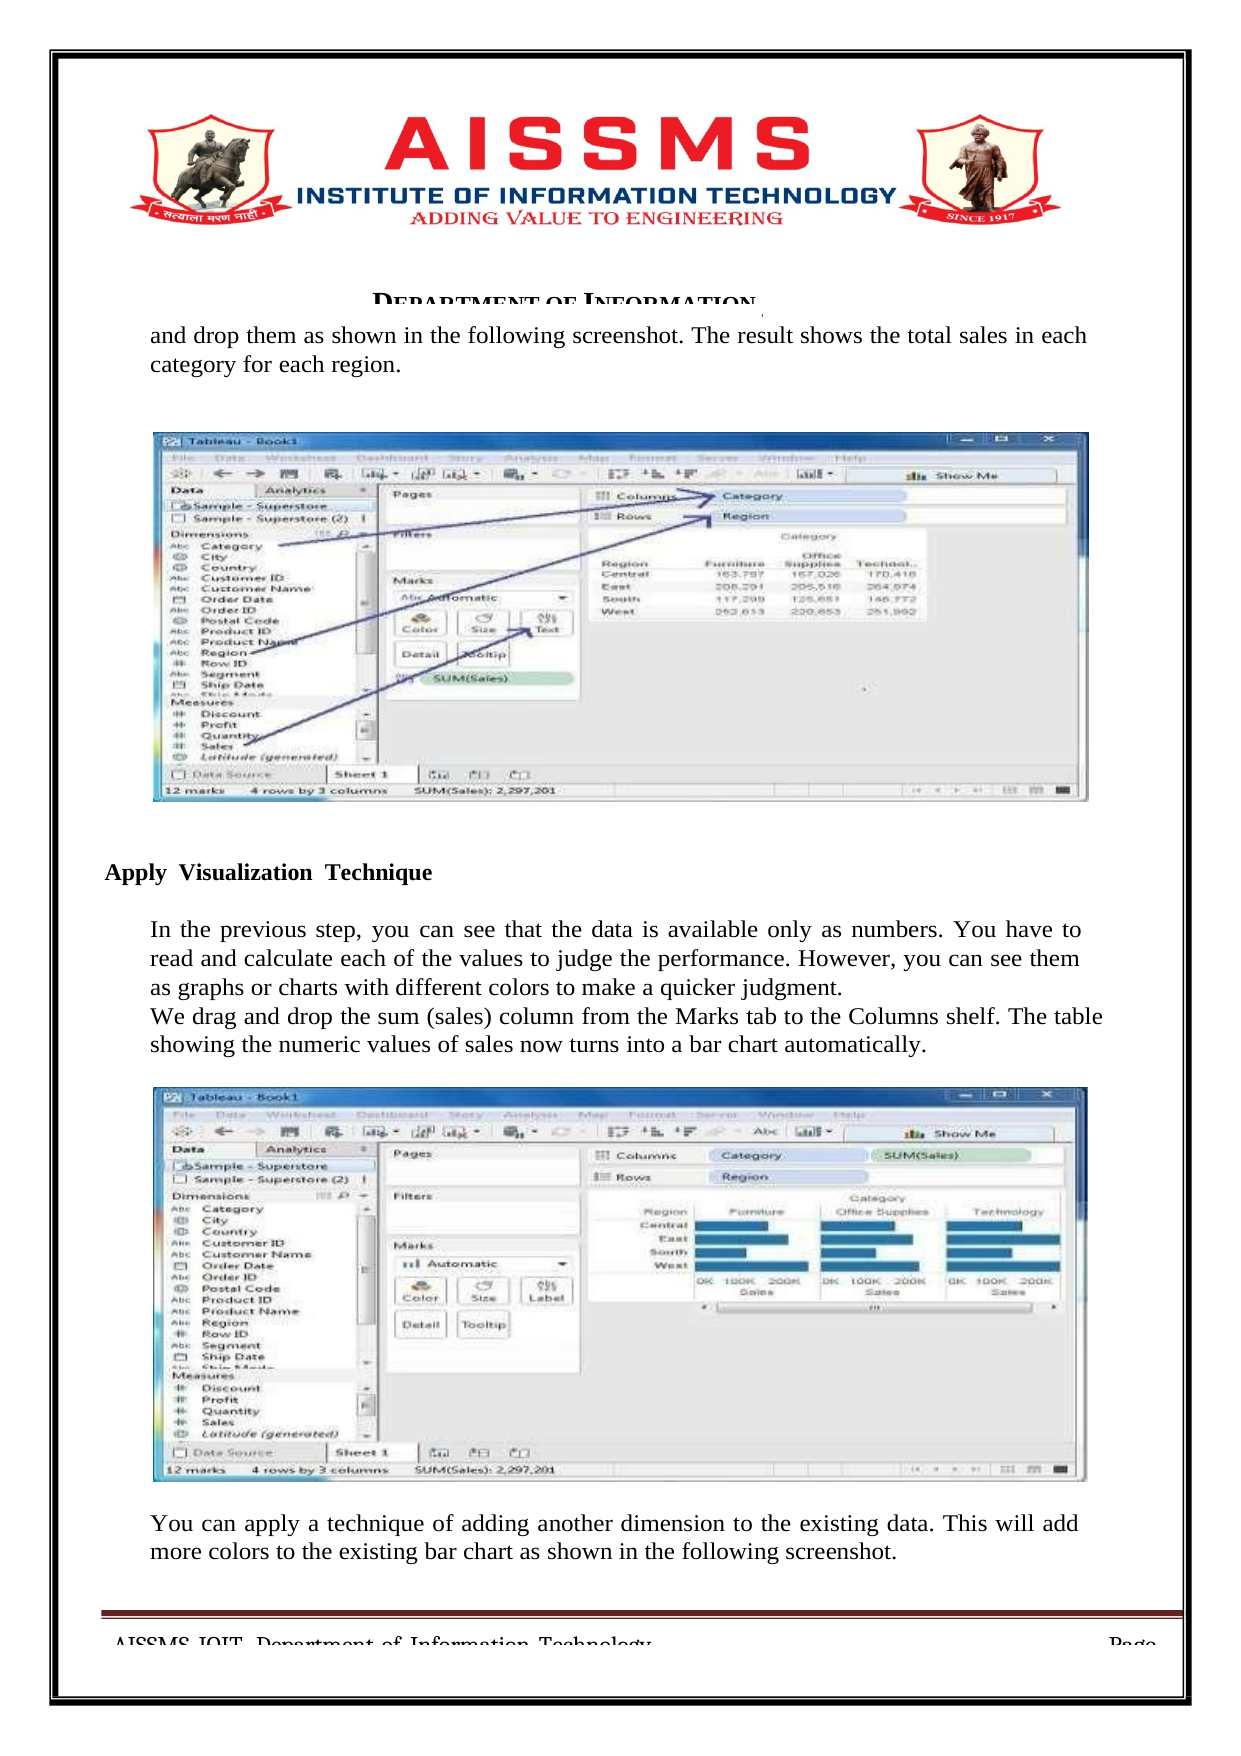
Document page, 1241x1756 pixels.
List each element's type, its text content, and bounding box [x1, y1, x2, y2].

text In the previous step, you can see that the data is available only as numbers. You have to read and calculate each of the values to judge the performance. However, you can see them as graphs or charts with different colors to make a quicker judgment. [150, 915, 1082, 1001]
picture [129, 114, 1062, 226]
text We drag and drop the sum (sales) column from the Marks tab to the Columns shelf. The table showing the numeric values of sales now turns into a bar chart automatically. [150, 1002, 1106, 1058]
subtitle Apply Visualization Technique [104, 858, 1223, 886]
text and drop them as shown in the following screenshot. The result shows the total sales in each category for each region. [150, 322, 1089, 377]
picture [153, 432, 1089, 802]
text You can apply a technique of adding another dimension to the existing data. This will add more colors to the existing bar chart as shown in the following screenshot. [150, 1508, 1081, 1564]
picture [153, 1087, 1088, 1482]
